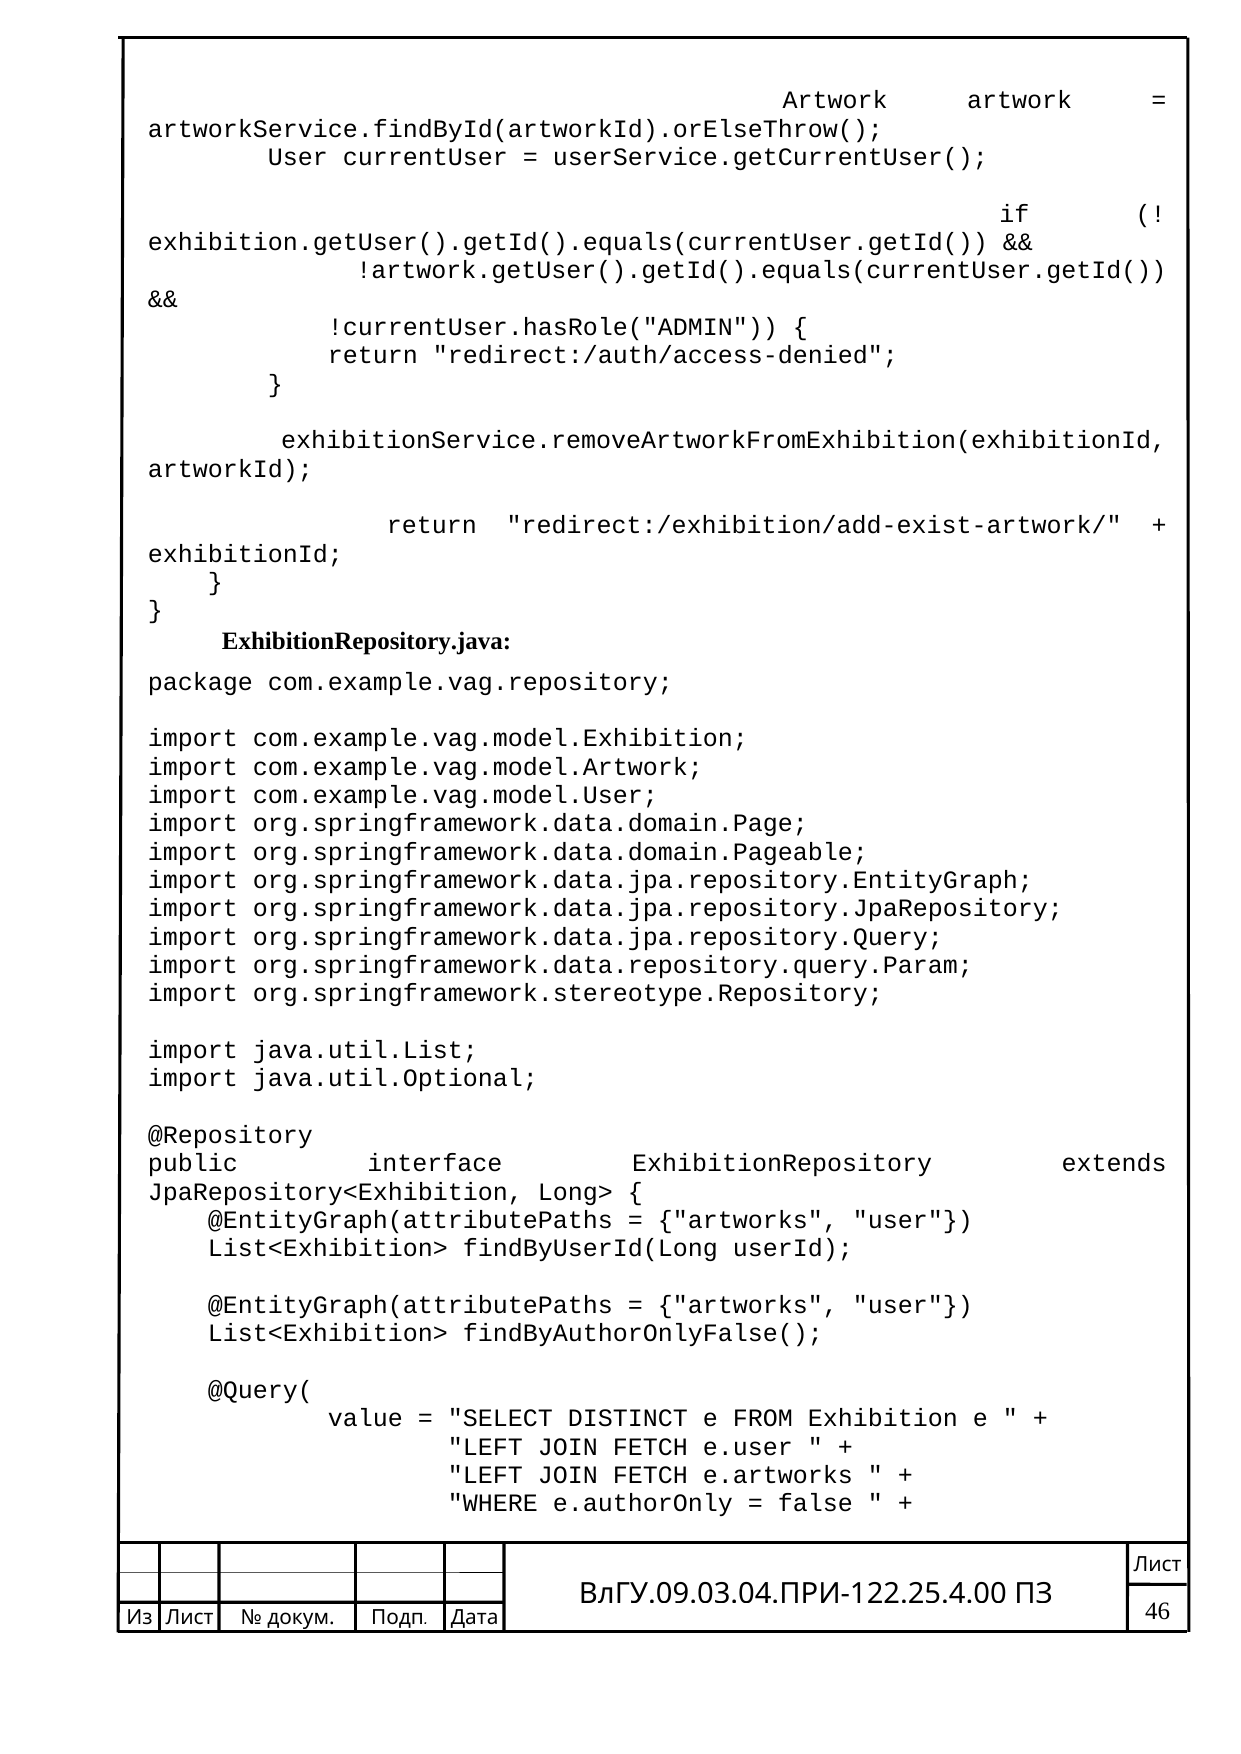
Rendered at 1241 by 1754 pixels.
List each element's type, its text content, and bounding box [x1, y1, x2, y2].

text value = "SELECT DISTINCT e FROM Exhibition e " + [148, 1406, 1167, 1434]
text return "redirect:/auth/access-denied"; [148, 343, 1167, 371]
text import com.example.vag.model.Exhibition; [148, 726, 1167, 754]
text ExhibitionRepository.java: [148, 626, 1167, 655]
text @EntityGraph(attributePaths = {"artworks", "user"}) [148, 1208, 1167, 1236]
text } [148, 569, 1167, 598]
text package com.example.vag.repository; [148, 669, 1167, 698]
text import org.springframework.data.jpa.repository.JpaRepository; [148, 896, 1167, 924]
text List<Exhibition> findByAuthorOnlyFalse(); [148, 1321, 1167, 1349]
text } [148, 598, 1167, 626]
text @Query( [148, 1378, 1167, 1406]
text Artwork artwork = artworkService.findById(artworkId).orElseThrow(); [148, 88, 1167, 144]
text return "redirect:/exhibition/add-exist-artwork/" + exhibitionId; [148, 513, 1167, 569]
text public interface ExhibitionRepository extends JpaRepository<Exhibition, Long> { [148, 1151, 1167, 1208]
text import org.springframework.data.domain.Pageable; [148, 839, 1167, 868]
text import java.util.List; [148, 1038, 1167, 1066]
text @EntityGraph(attributePaths = {"artworks", "user"}) [148, 1293, 1167, 1321]
text !currentUser.hasRole("ADMIN")) { [148, 314, 1167, 343]
text "LEFT JOIN FETCH e.user " + [148, 1434, 1167, 1463]
text import org.springframework.data.jpa.repository.Query; [148, 924, 1167, 953]
text import com.example.vag.model.Artwork; [148, 754, 1167, 783]
text import org.springframework.data.repository.query.Param; [148, 953, 1167, 981]
text if (!exhibition.getUser().getId().equals(currentUser.getId()) && [148, 201, 1167, 258]
text @Repository [148, 1123, 1167, 1151]
text "WHERE e.authorOnly = false " + [148, 1491, 1167, 1519]
text } [148, 371, 1167, 399]
text User currentUser = userService.getCurrentUser(); [148, 144, 1167, 173]
text List<Exhibition> findByUserId(Long userId); [148, 1236, 1167, 1264]
text import com.example.vag.model.User; [148, 783, 1167, 811]
text "LEFT JOIN FETCH e.artworks " + [148, 1463, 1167, 1491]
text exhibitionService.removeArtworkFromExhibition(exhibitionId, artworkId); [148, 428, 1167, 484]
text !artwork.getUser().getId().equals(currentUser.getId()) && [148, 258, 1167, 314]
text import org.springframework.stereotype.Repository; [148, 981, 1167, 1009]
text import org.springframework.data.domain.Page; [148, 811, 1167, 839]
text import org.springframework.data.jpa.repository.EntityGraph; [148, 868, 1167, 896]
text import java.util.Optional; [148, 1066, 1167, 1094]
